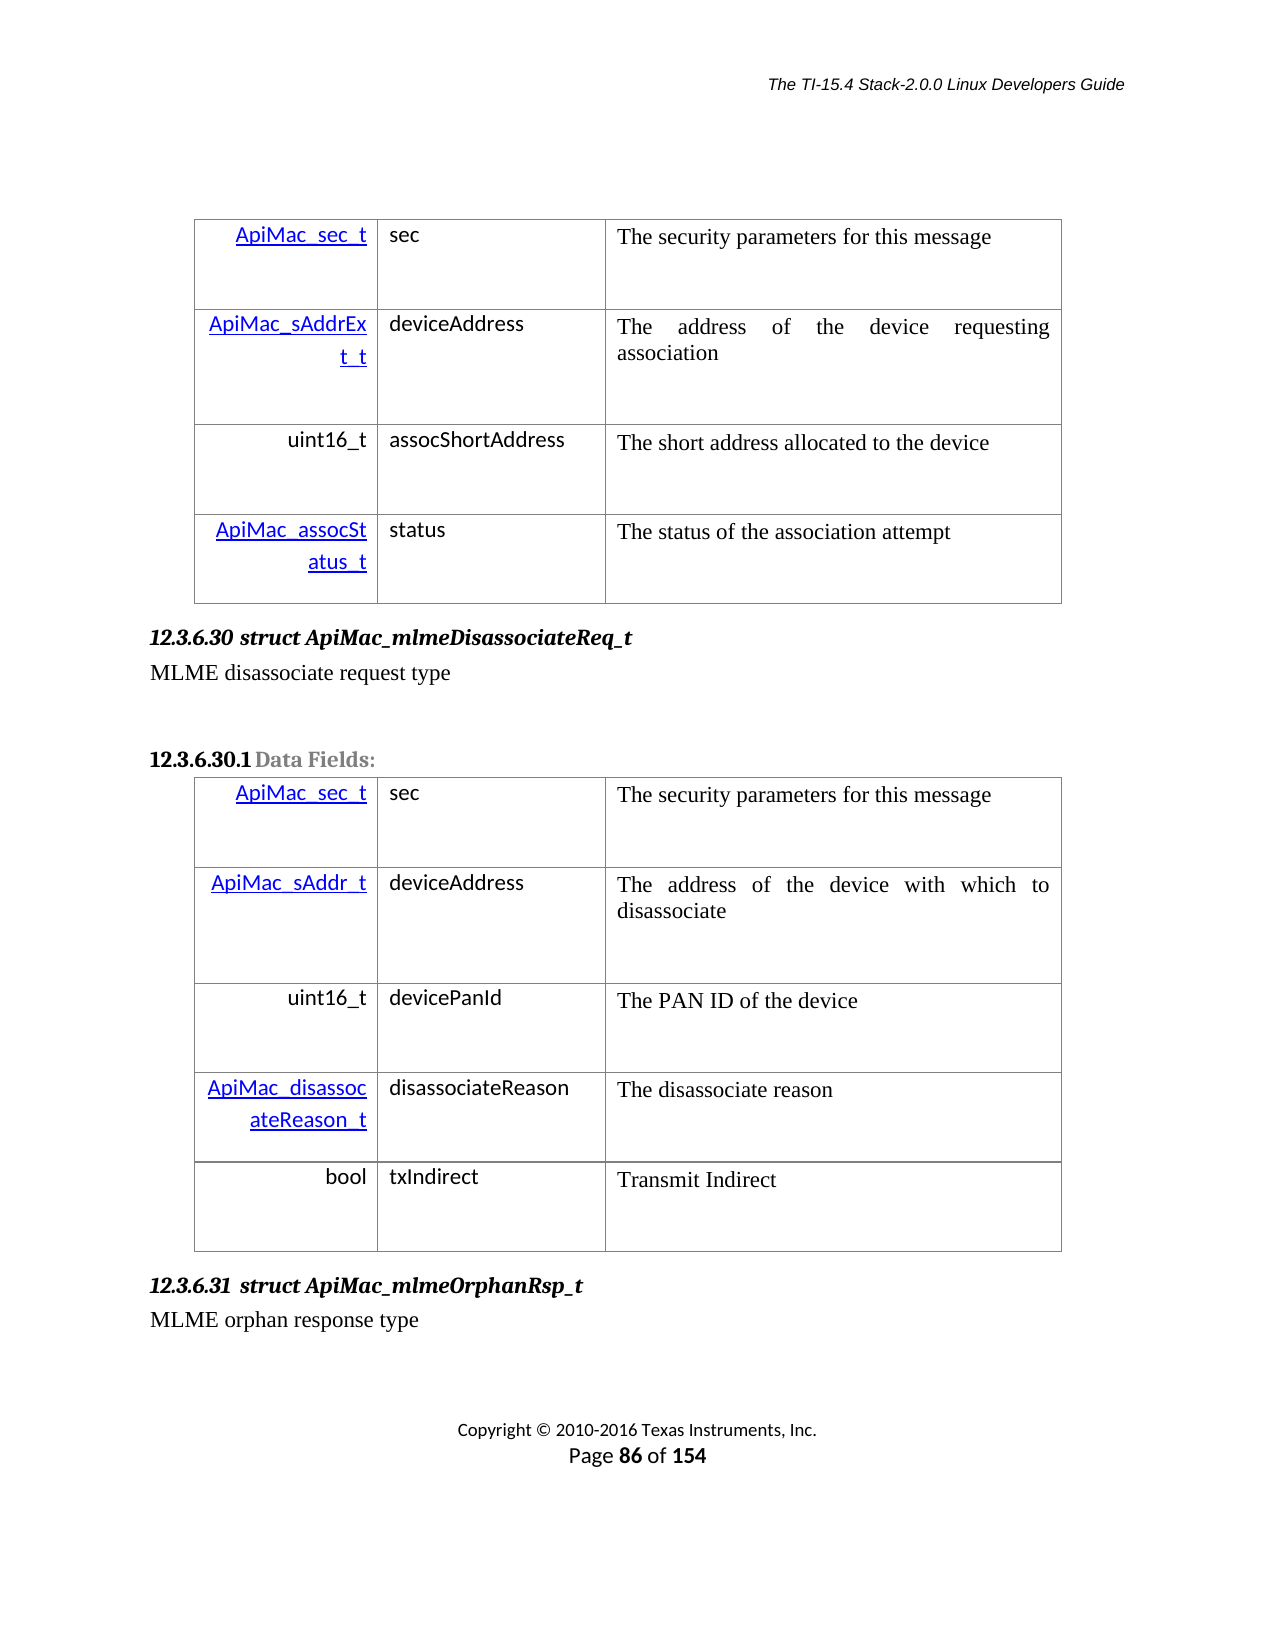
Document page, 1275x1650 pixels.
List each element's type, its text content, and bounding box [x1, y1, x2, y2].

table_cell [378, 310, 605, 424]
subtitle struct ApiMac_mlmeDisassociateReq_t [150, 625, 1125, 652]
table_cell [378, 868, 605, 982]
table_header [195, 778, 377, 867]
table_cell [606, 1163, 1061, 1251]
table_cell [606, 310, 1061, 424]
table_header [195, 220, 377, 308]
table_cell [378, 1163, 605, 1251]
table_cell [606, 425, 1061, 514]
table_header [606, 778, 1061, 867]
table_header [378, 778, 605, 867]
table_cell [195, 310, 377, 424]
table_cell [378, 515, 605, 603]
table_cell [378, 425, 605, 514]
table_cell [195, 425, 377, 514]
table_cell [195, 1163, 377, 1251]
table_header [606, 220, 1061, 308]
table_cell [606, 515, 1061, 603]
text MLME disassociate request type [150, 658, 1125, 685]
subtitle struct ApiMac_mlmeOrphanRsp_t [150, 1273, 1125, 1299]
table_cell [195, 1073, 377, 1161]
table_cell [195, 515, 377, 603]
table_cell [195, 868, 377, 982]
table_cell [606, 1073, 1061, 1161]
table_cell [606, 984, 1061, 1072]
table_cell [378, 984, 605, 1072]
subtitle Data Fields: [150, 747, 1125, 773]
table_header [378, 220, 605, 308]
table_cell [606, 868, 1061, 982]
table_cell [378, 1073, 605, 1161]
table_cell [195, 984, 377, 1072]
text MLME orphan response type [150, 1306, 1125, 1332]
